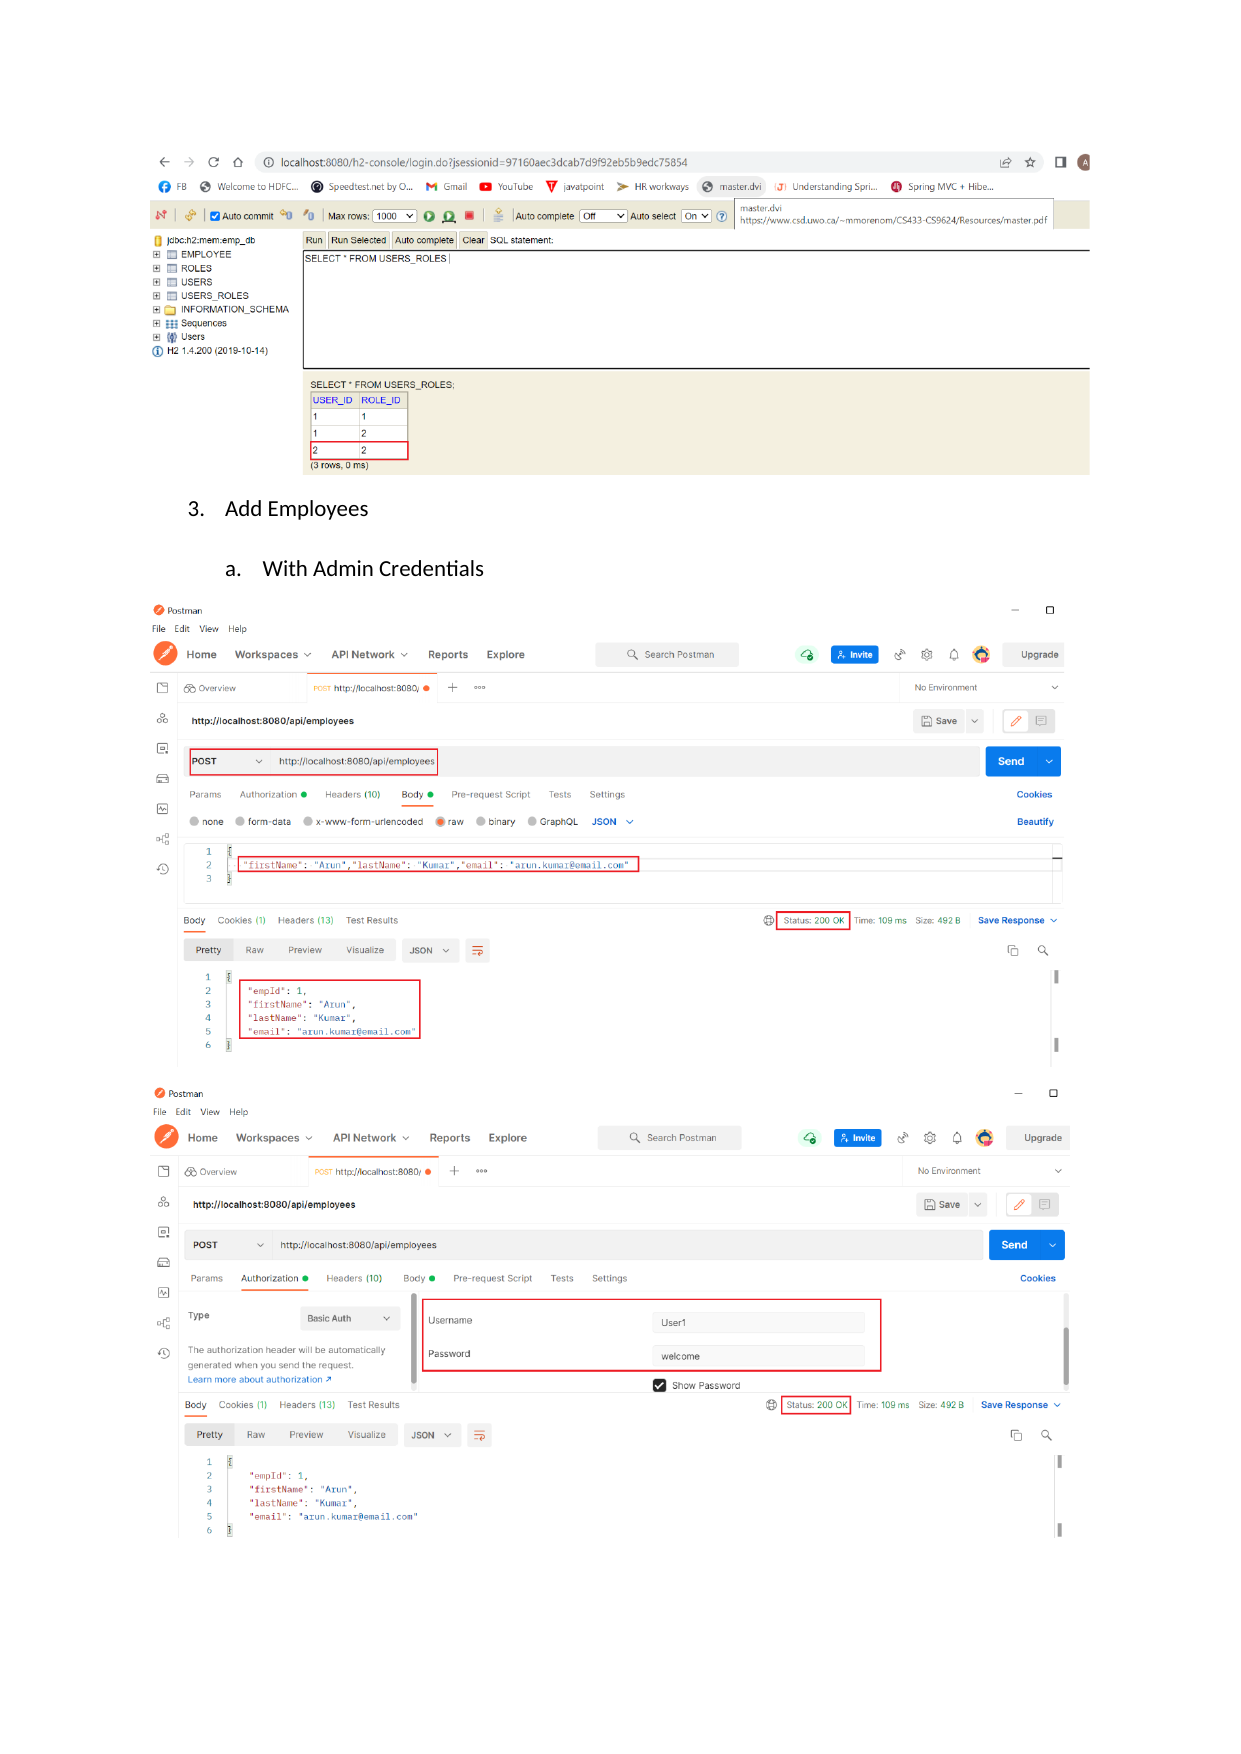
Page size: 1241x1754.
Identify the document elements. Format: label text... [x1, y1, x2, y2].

list With Admin Credentials [225, 554, 1090, 582]
picture [150, 601, 1065, 1067]
list Add Employees [187, 494, 1090, 522]
picture [150, 1085, 1070, 1538]
picture [150, 150, 1090, 475]
